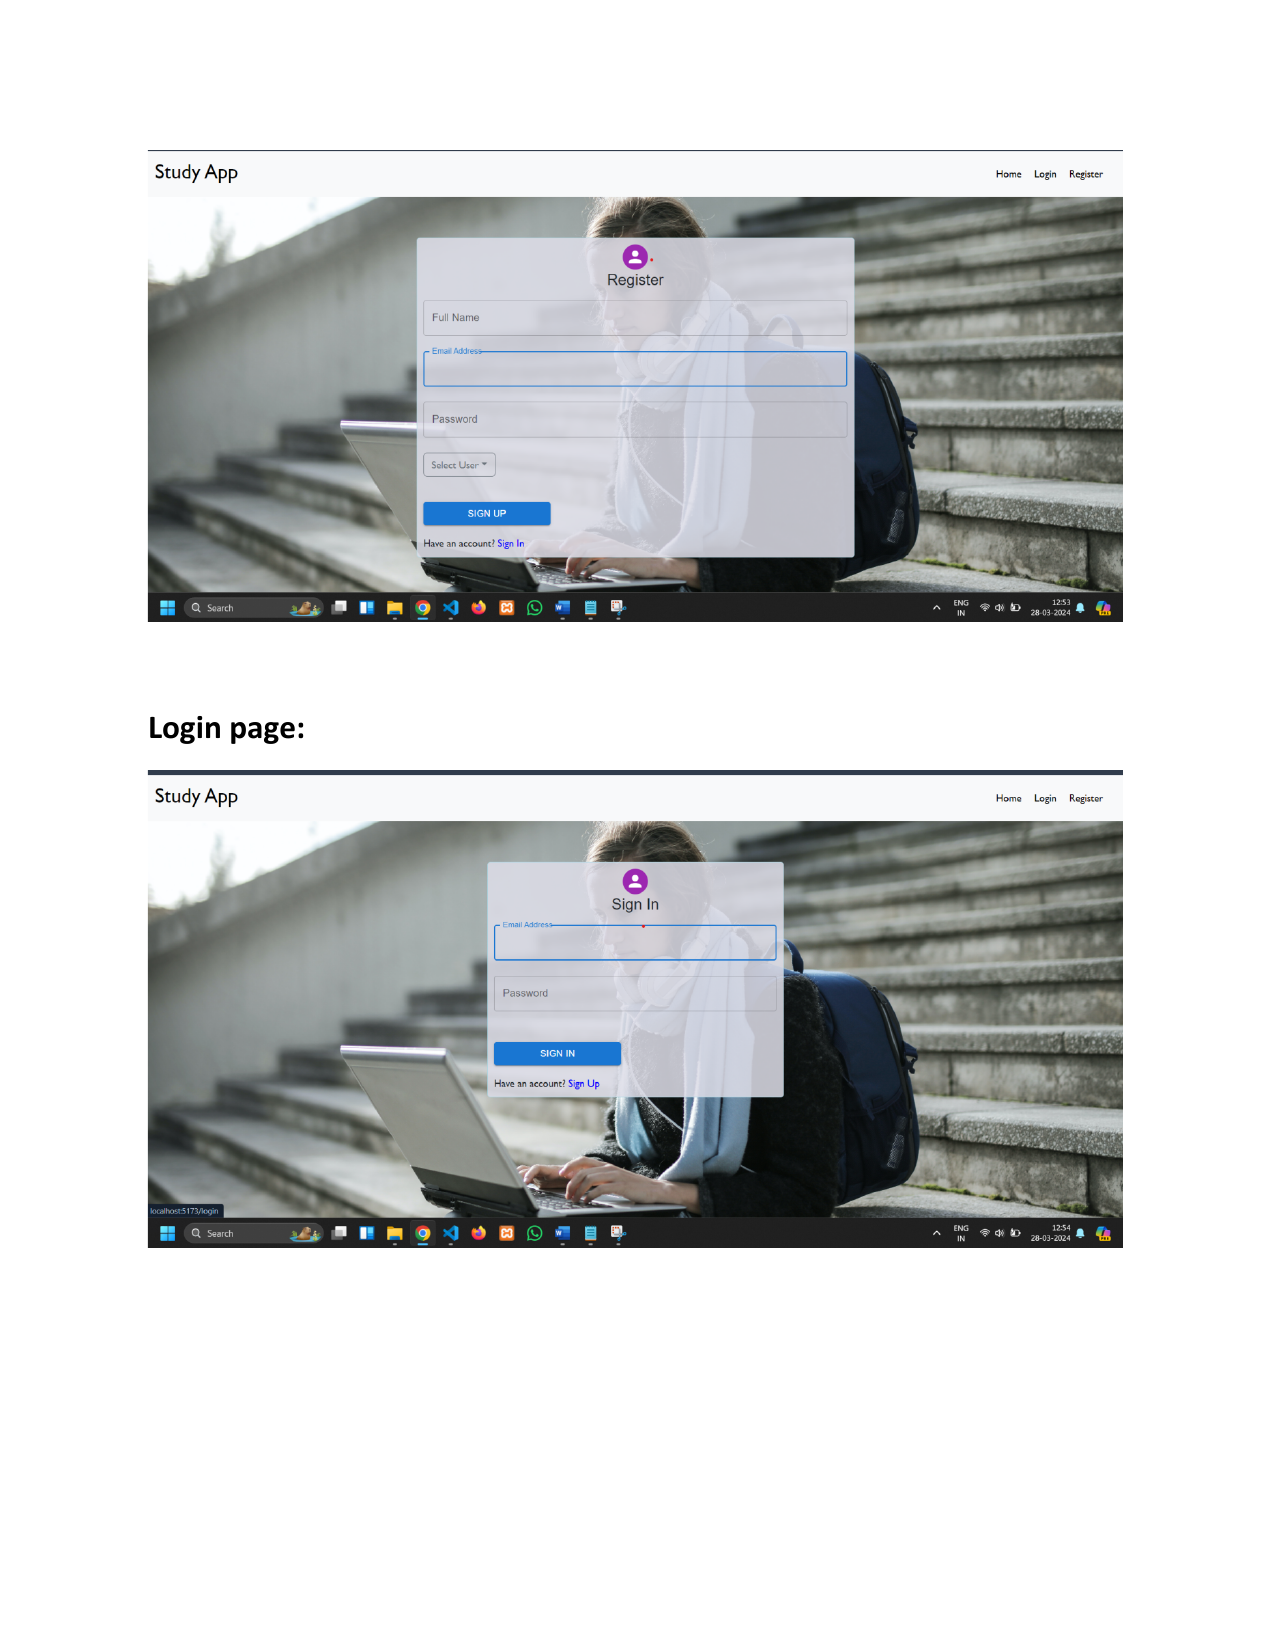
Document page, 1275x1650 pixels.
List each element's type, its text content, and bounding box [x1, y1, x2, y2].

text Login page: [148, 706, 1127, 747]
picture [147, 770, 1123, 1248]
picture [147, 150, 1123, 622]
